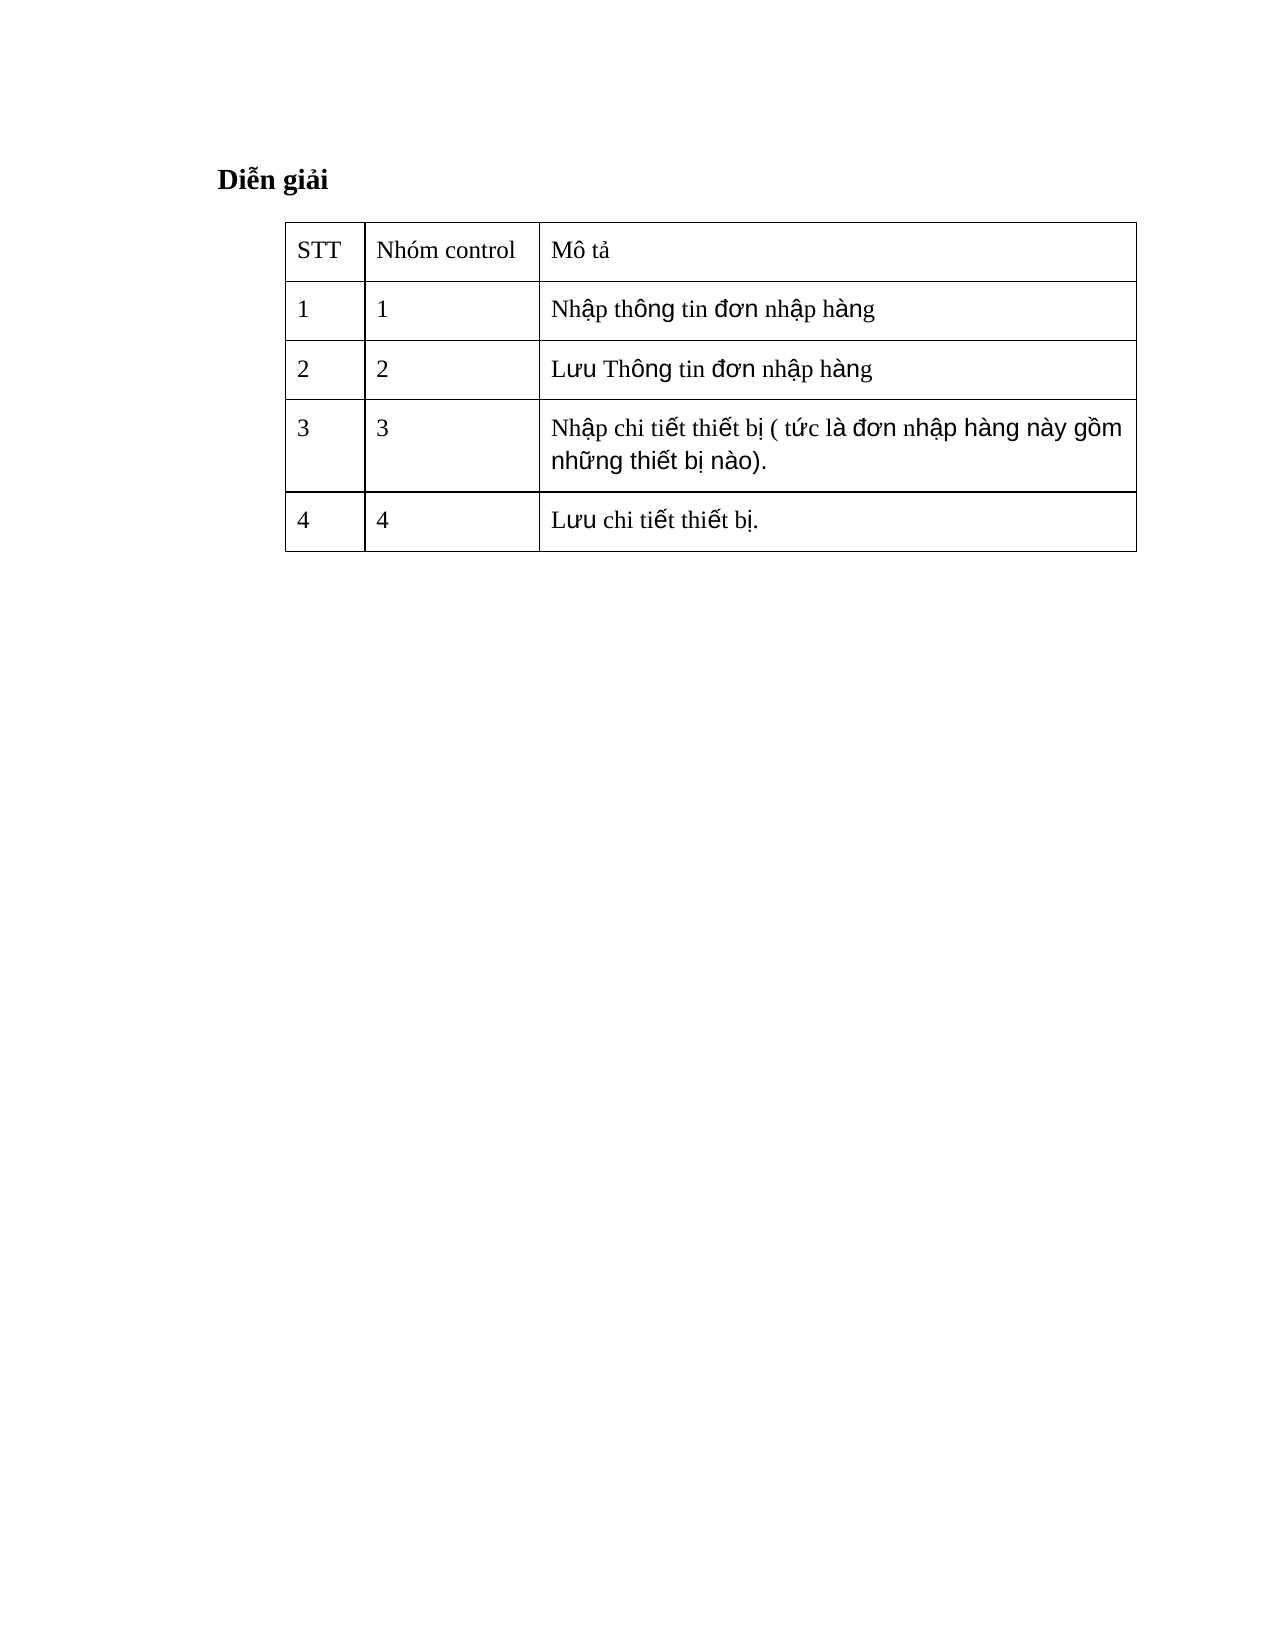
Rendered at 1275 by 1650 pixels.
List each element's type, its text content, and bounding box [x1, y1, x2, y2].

table_cell Nhập thông tin đơn nhập hàng [540, 282, 1136, 340]
table_header Mô tả [540, 223, 1136, 281]
table_cell 1 [286, 282, 364, 340]
table_cell 3 [366, 400, 539, 491]
table_cell Lưu Thông tin đơn nhập hàng [540, 341, 1136, 399]
table_cell 4 [366, 493, 539, 551]
table_header STT [286, 223, 364, 281]
table_cell 4 [286, 493, 364, 551]
table_cell 2 [286, 341, 364, 399]
table_cell 1 [366, 282, 539, 340]
table_cell 3 [286, 400, 364, 491]
table_cell 2 [366, 341, 539, 399]
table_cell Lưu chi tiết thiết bị. [540, 493, 1136, 551]
table_cell Nhập chi tiết thiết bị ( tức là đơn nhập hàng này gồm những thiết bị nào). [540, 400, 1136, 491]
title Diễn giải [210, 162, 1125, 196]
table_header Nhóm control [366, 223, 539, 281]
